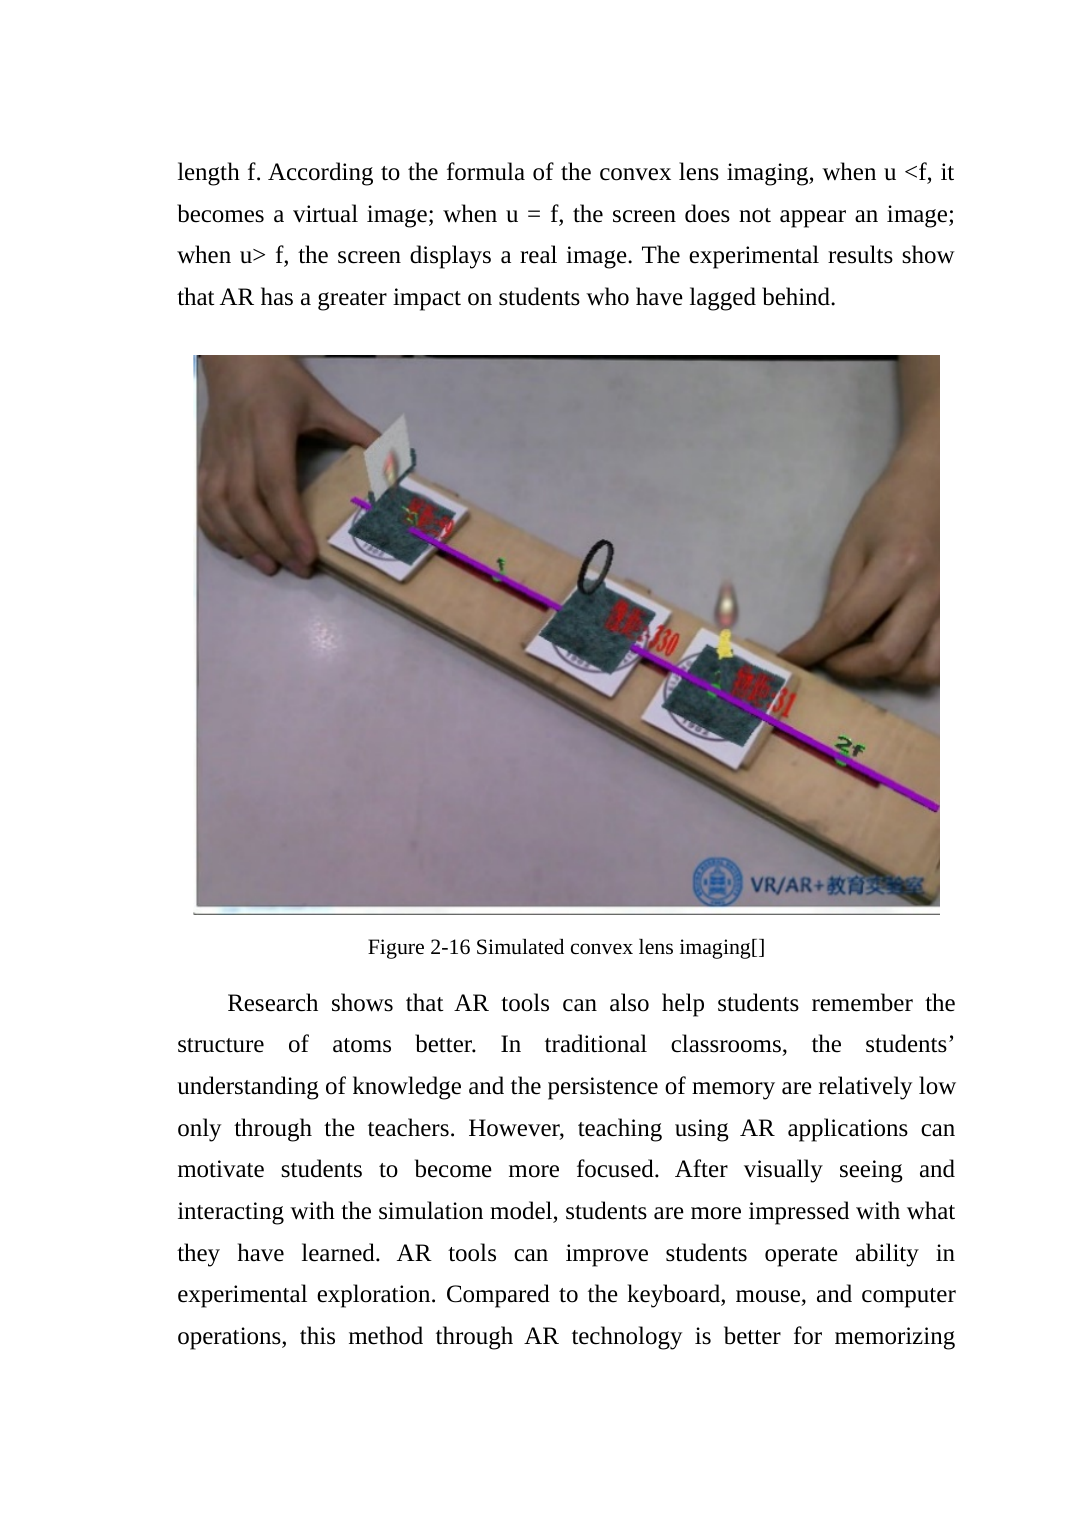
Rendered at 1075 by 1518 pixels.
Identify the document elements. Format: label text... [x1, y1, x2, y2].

picture [193, 355, 940, 915]
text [177, 147, 956, 314]
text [177, 978, 956, 1353]
text Figure 2-16 Simulated convex lens imaging[] [177, 934, 956, 959]
